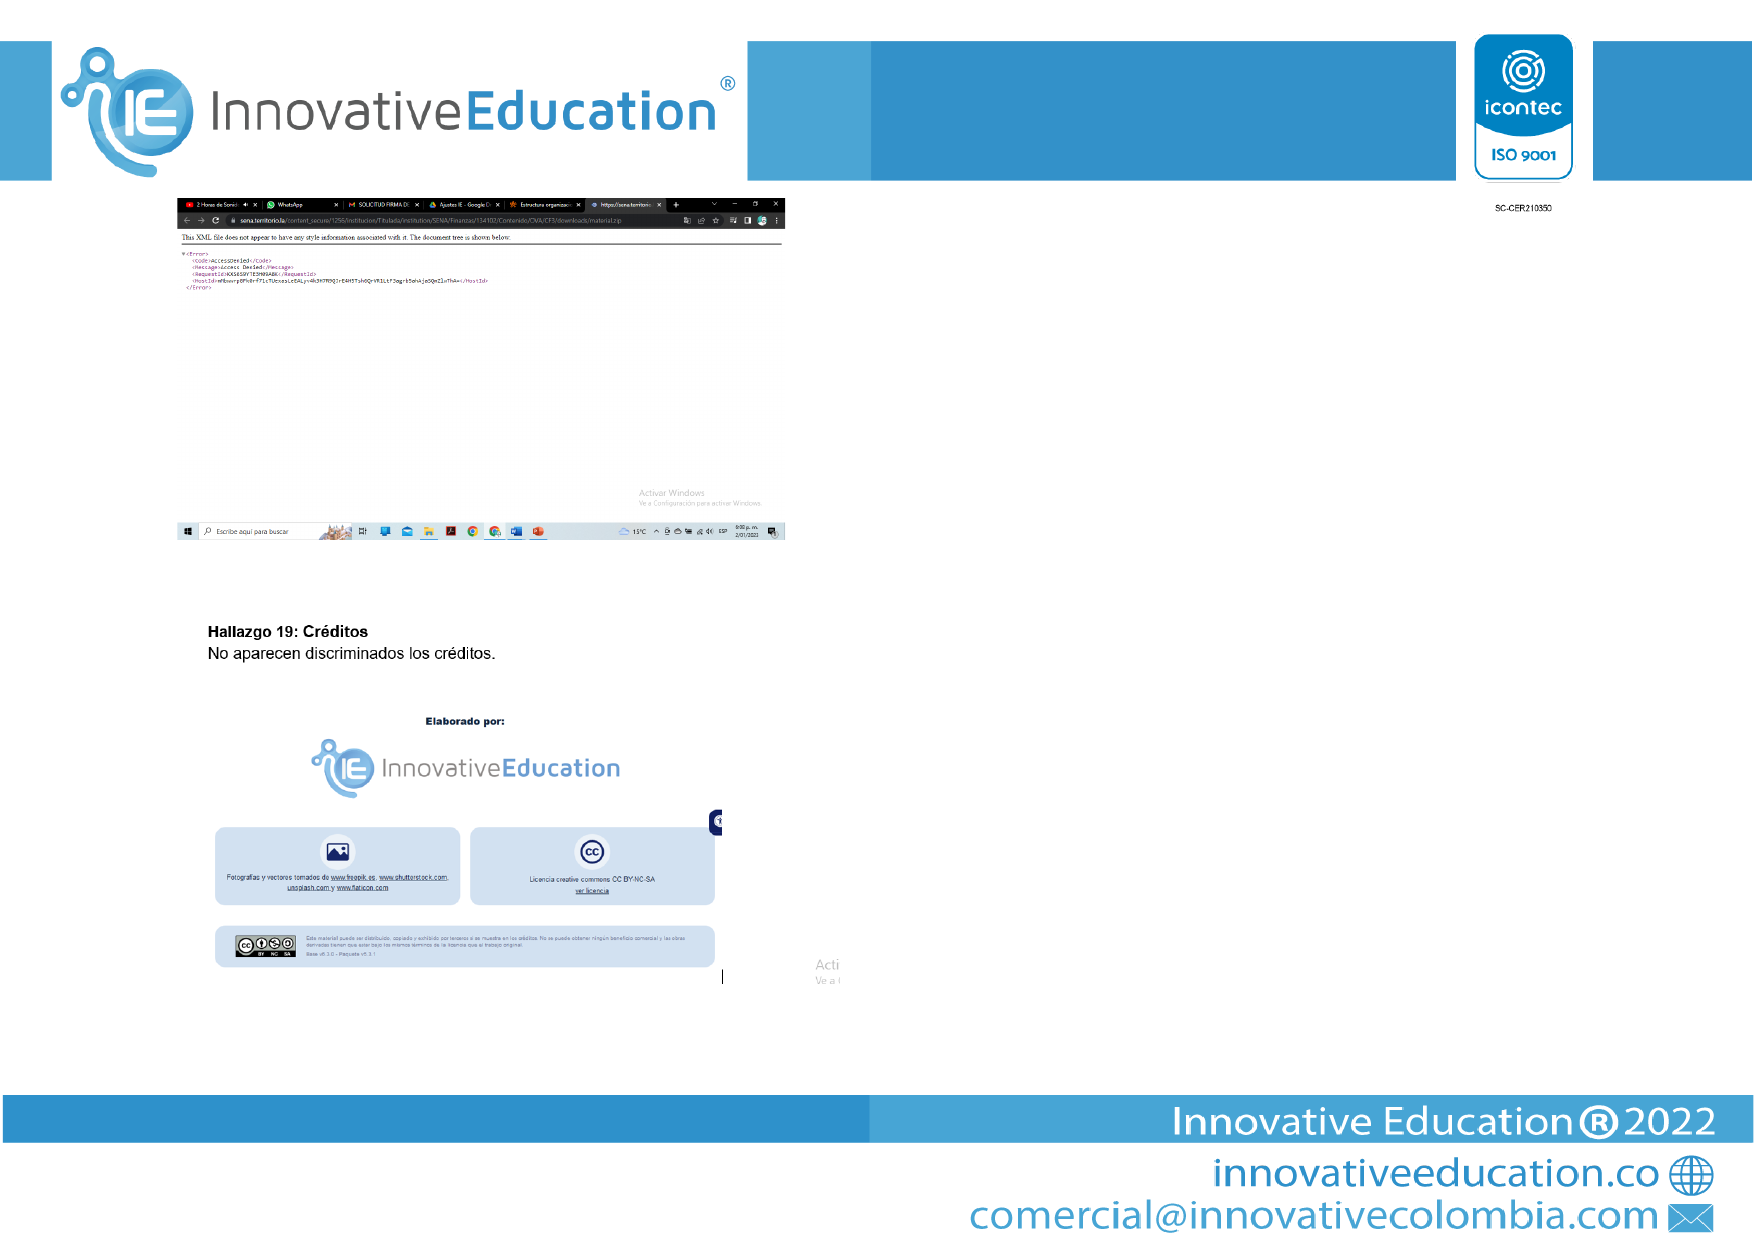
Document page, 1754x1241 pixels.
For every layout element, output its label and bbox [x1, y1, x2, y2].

picture [0, 28, 1456, 194]
picture [1471, 32, 1576, 214]
picture [1593, 28, 1752, 194]
picture [177, 612, 840, 989]
picture [2, 1093, 1754, 1239]
picture [177, 198, 786, 540]
